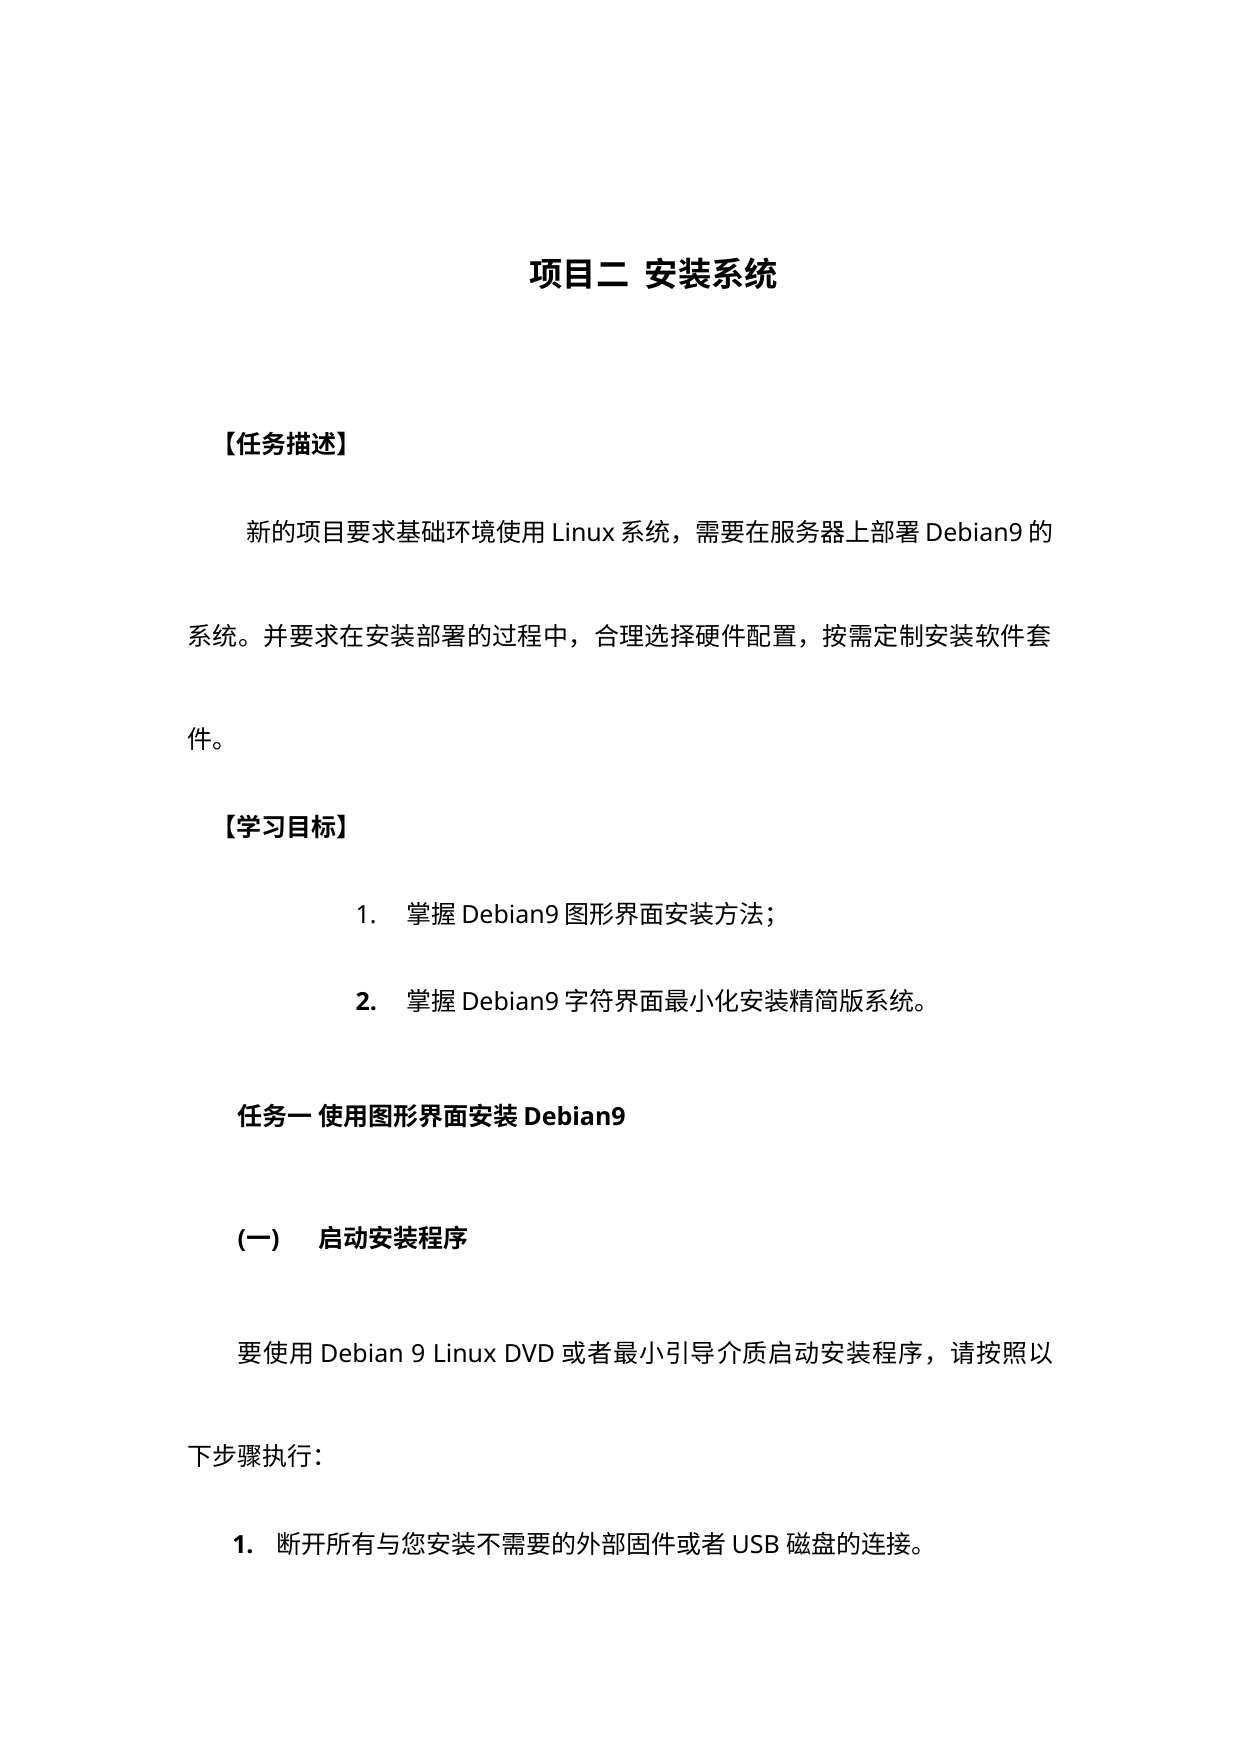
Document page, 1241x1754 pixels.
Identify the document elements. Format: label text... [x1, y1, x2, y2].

subtitle 使用图形界面安装Debian9 [187, 1079, 1053, 1149]
text 要使用Debian 9 Linux DVD或者最小引导介质启动安装程序，请按照以下步骤执行： [187, 1317, 1053, 1489]
list 掌握Debian9图形界面安装方法； [305, 878, 1053, 947]
subtitle 启动安装程序 [187, 1202, 1053, 1271]
text 【学习目标】 [187, 791, 1053, 860]
list 断开所有与您安装不需要的外部固件或者 USB 磁盘的连接。 [232, 1508, 1053, 1577]
subtitle 安装系统 [187, 237, 1053, 306]
list 掌握Debian9字符界面最小化安装精简版系统。 [305, 965, 1053, 1034]
text 新的项目要求基础环境使用Linux系统，需要在服务器上部署Debian9的系统。并要求在安装部署的过程中，合理选择硬件配置，按需定制安装软件套件。 [187, 496, 1053, 772]
text 【任务描述】 [187, 408, 1053, 478]
